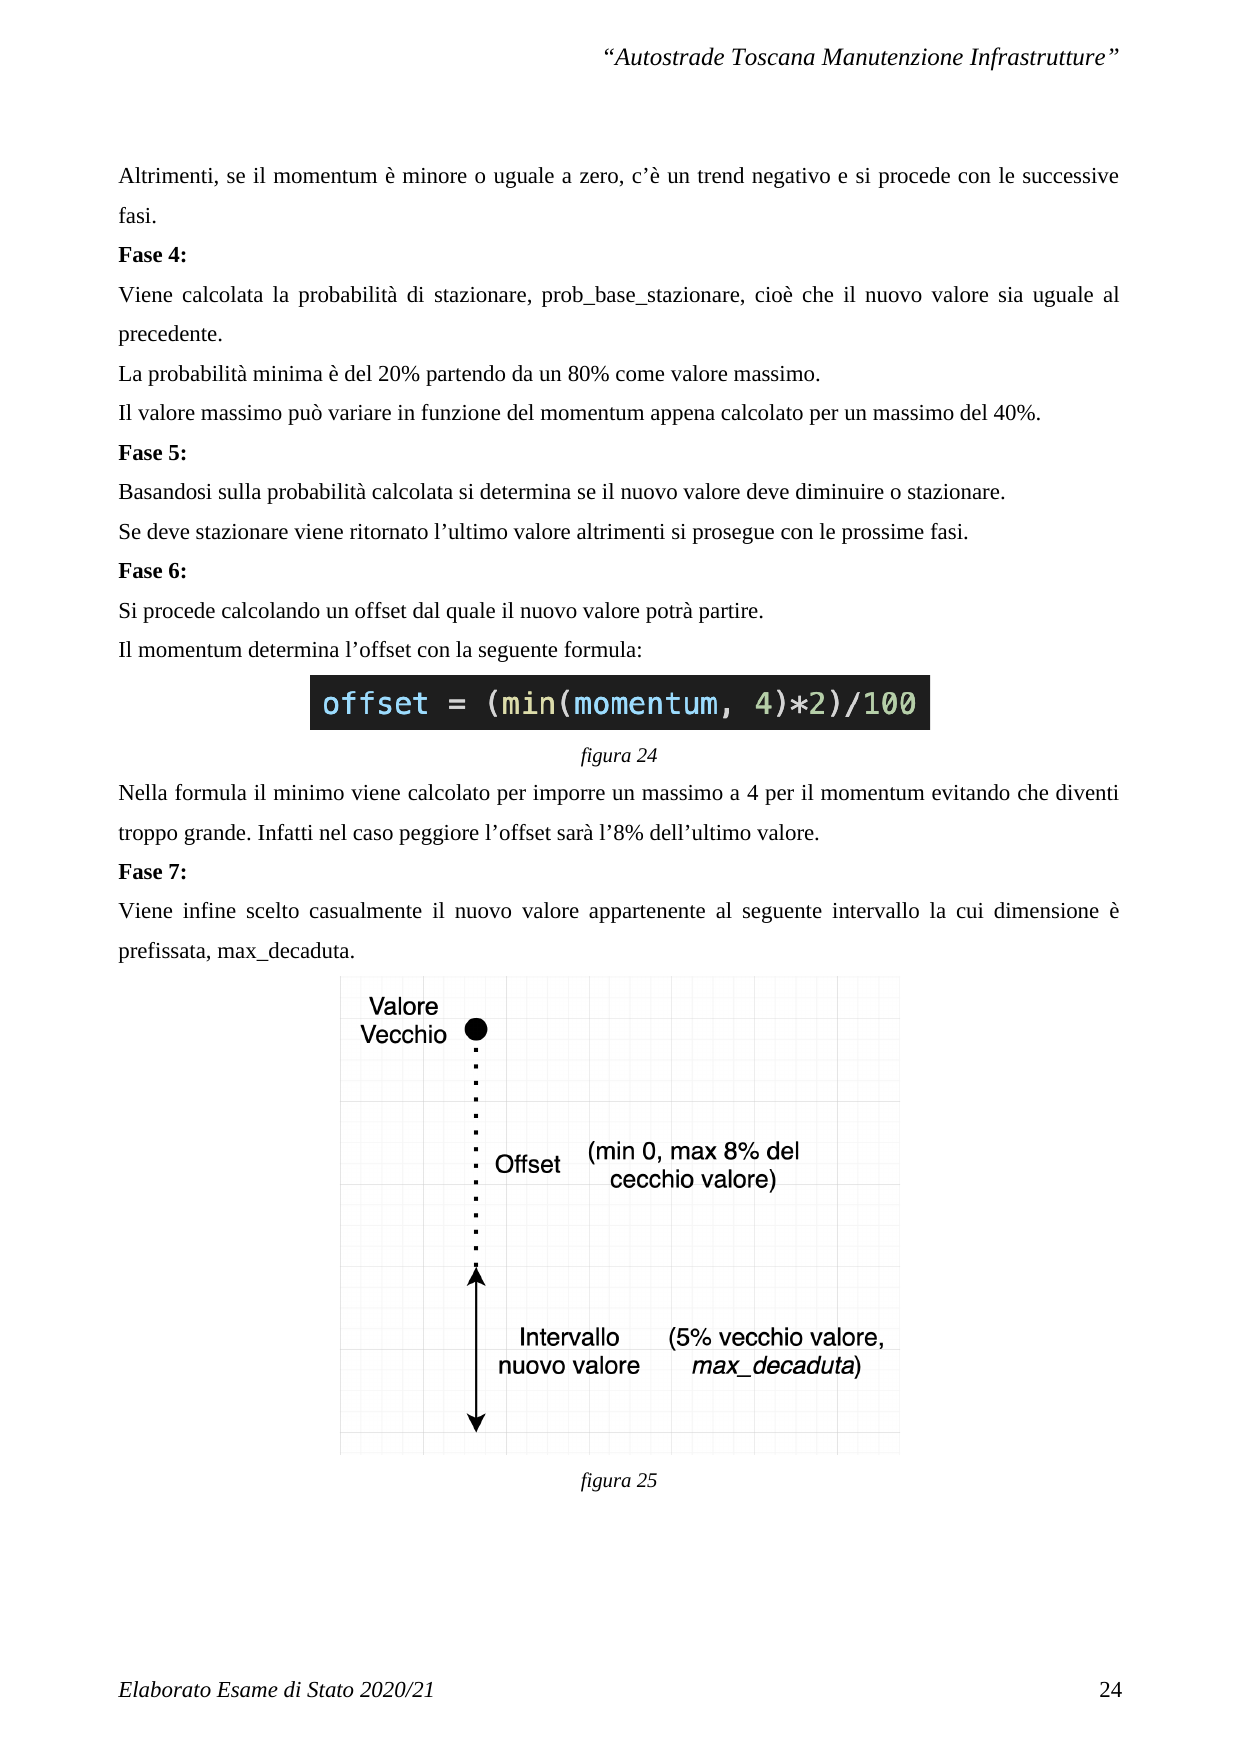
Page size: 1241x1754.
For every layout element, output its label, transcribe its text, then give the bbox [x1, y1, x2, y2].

text Si procede calcolando un offset dal quale il nuovo valore potrà partire. [118, 597, 1122, 623]
text La probabilità minima è del 20% partendo da un 80% come valore massimo. [118, 360, 1122, 386]
picture [310, 675, 931, 730]
text Se deve stazionare viene ritornato l’ultimo valore altrimenti si prosegue con le prossime fasi. [118, 518, 1122, 544]
text Viene calcolata la probabilità di stazionare, prob_base_stazionare, cioè che il nuovo valore sia uguale al precedente. [118, 281, 1122, 347]
text Fase 6: [118, 557, 1122, 583]
text Viene infine scelto casualmente il nuovo valore appartenente al seguente intervallo la cui dimensione è prefissata, max_decaduta. [118, 898, 1122, 963]
text figura 24 [118, 743, 1122, 767]
text Basandosi sulla probabilità calcolata si determina se il nuovo valore deve diminuire o stazionare. [118, 478, 1122, 504]
text Il valore massimo può variare in funzione del momentum appena calcolato per un massimo del 40%. [118, 399, 1122, 426]
text figura 25 [118, 1468, 1122, 1492]
text Altrimenti, se il momentum è minore o uguale a zero, c’è un trend negativo e si procede con le successive fasi. [118, 162, 1122, 228]
text Nella formula il minimo viene calcolato per imporre un massimo a 4 per il momentum evitando che diventi troppo grande. Infatti nel caso peggiore l’offset sarà l’8% dell’ultimo valore. [118, 779, 1122, 845]
text Il momentum determina l’offset con la seguente formula: [118, 636, 1122, 662]
text Fase 4: [118, 241, 1122, 268]
picture [339, 976, 901, 1455]
text Fase 5: [118, 439, 1122, 465]
text Fase 7: [118, 858, 1122, 884]
